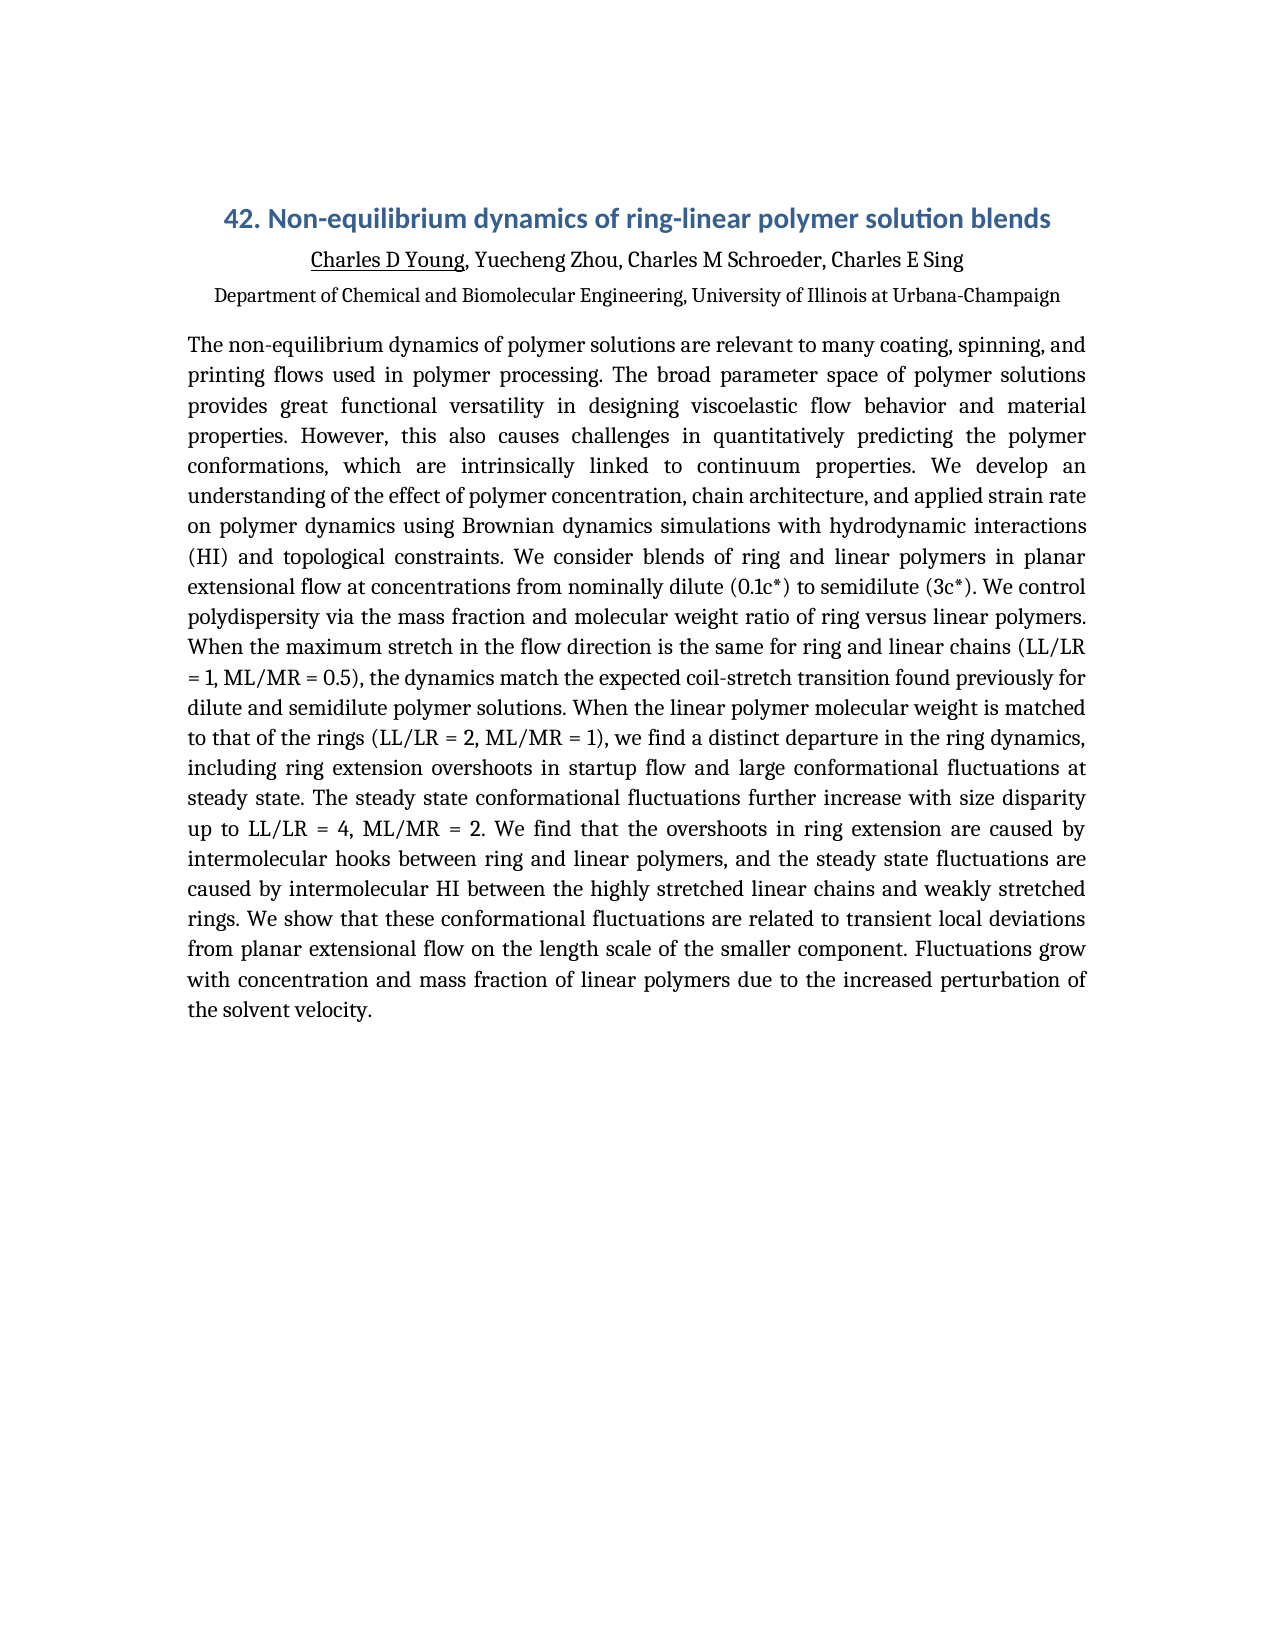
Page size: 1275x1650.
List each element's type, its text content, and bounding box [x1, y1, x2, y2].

subtitle 42. Non-equilibrium dynamics of ring-linear polymer solution blends [187, 200, 1087, 236]
text Charles D Young, Yuecheng Zhou, Charles M Schroeder, Charles E Sing [187, 247, 1087, 273]
text Department of Chemical and Biomolecular Engineering, University of Illinois at Urbana-Champaign [187, 284, 1087, 308]
text The non-equilibrium dynamics of polymer solutions are relevant to many coating, spinning, and printing flows used in polymer processing. The broad parameter space of polymer solutions provides great functional versatility in designing viscoelastic flow behavior and material properties. However, this also causes challenges in quantitatively predicting the polymer conformations, which are intrinsically linked to continuum properties. We develop an understanding of the effect of polymer concentration, chain architecture, and applied strain rate on polymer dynamics using Brownian dynamics simulations with hydrodynamic interactions (HI) and topological constraints. We consider blends of ring and linear polymers in planar extensional flow at concentrations from nominally dilute (0.1c*) to semidilute (3c*). We control polydispersity via the mass fraction and molecular weight ratio of ring versus linear polymers. When the maximum stretch in the flow direction is the same for ring and linear chains (LL/LR = 1, ML/MR = 0.5), the dynamics match the expected coil-stretch transition found previously for dilute and semidilute polymer solutions. When the linear polymer molecular weight is matched to that of the rings (LL/LR = 2, ML/MR = 1), we find a distinct departure in the ring dynamics, including ring extension overshoots in startup flow and large conformational fluctuations at steady state. The steady state conformational fluctuations further increase with size disparity up to LL/LR = 4, ML/MR = 2. We find that the overshoots in ring extension are caused by intermolecular hooks between ring and linear polymers, and the steady state fluctuations are caused by intermolecular HI between the highly stretched linear chains and weakly stretched rings. We show that these conformational fluctuations are related to transient local deviations from planar extensional flow on the length scale of the smaller component. Fluctuations grow with concentration and mass fraction of linear polymers due to the increased perturbation of the solvent velocity. [187, 332, 1087, 1023]
